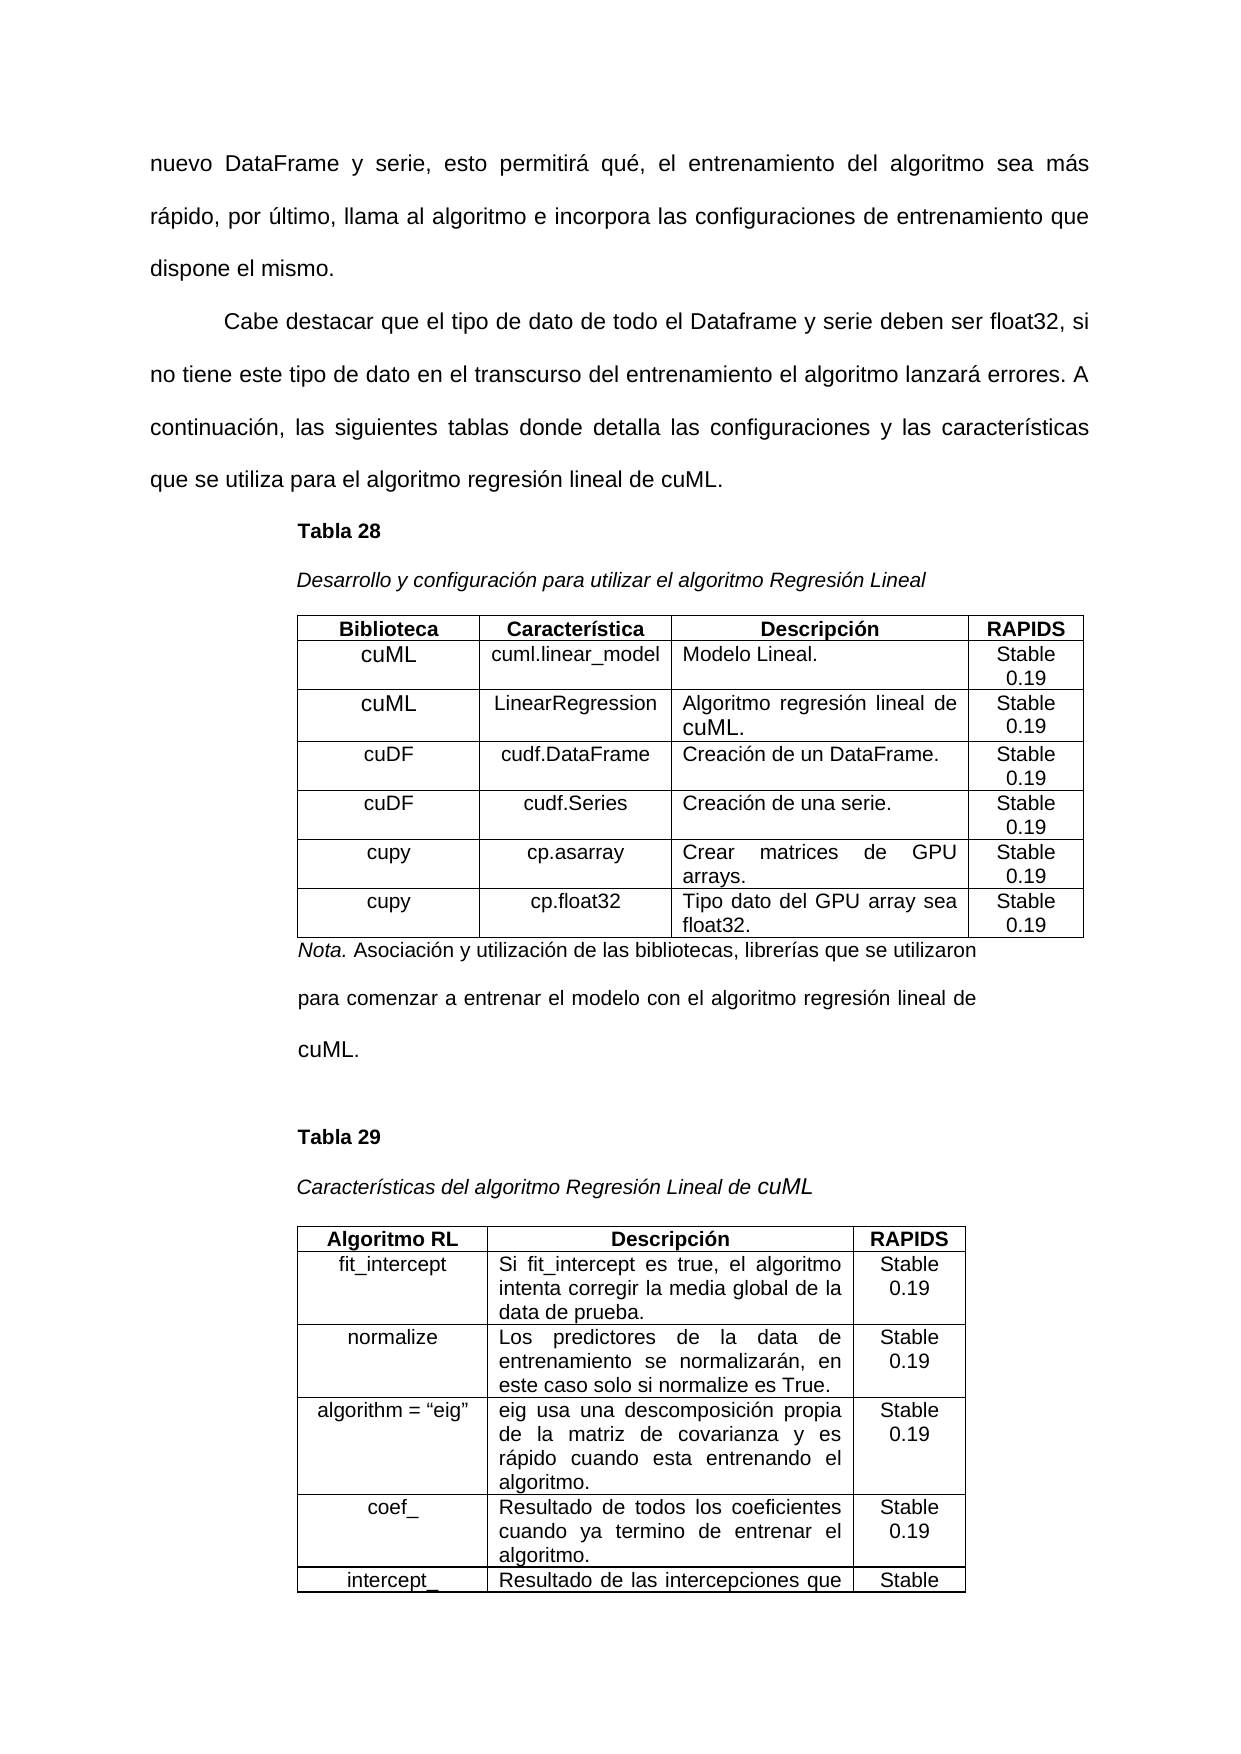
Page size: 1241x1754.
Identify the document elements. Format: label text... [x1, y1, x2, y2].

table_cell Algoritmo regresión lineal de cuML. [672, 690, 968, 741]
table_cell cuDF [298, 791, 479, 839]
table_header Descripción [488, 1227, 853, 1251]
table_cell cp.float32 [480, 889, 671, 937]
table_cell Stable 0.19 [969, 742, 1083, 790]
table_cell coef_ [298, 1495, 487, 1566]
table_cell normalize [298, 1325, 487, 1397]
text Tabla 28 [239, 519, 1090, 543]
table_cell cudf.Series [480, 791, 671, 839]
table_header RAPIDS [854, 1227, 965, 1251]
table_cell Creación de una serie. [672, 791, 968, 839]
table_cell Stable 0.19 [854, 1398, 965, 1493]
table_cell Stable 0.19 [969, 641, 1083, 689]
table_cell Resultado de todos los coeficientes cuando ya termino de entrenar el algoritmo. [488, 1495, 853, 1566]
table_header Algoritmo RL [298, 1227, 487, 1251]
table_header Biblioteca [298, 616, 479, 640]
table_cell cupy [298, 889, 479, 937]
text Cabe destacar que el tipo de dato de todo el Dataframe y serie deben ser float32, si no tiene este tipo de dato en el transcurso del entrenamiento el algoritmo lanzará errores. A continuación, las siguientes tablas donde detalla las configuraciones y las características que se utiliza para el algoritmo regresión lineal de cuML. [150, 308, 1090, 493]
table_cell LinearRegression [480, 690, 671, 741]
table_cell cuML [298, 641, 479, 689]
table_cell cuML [298, 690, 479, 741]
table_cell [488, 1568, 853, 1591]
table_cell Stable 0.19 [969, 840, 1083, 888]
table_cell Modelo Lineal. [672, 641, 968, 689]
table_cell cupy [298, 840, 479, 888]
table_cell Stable 0.19 [969, 791, 1083, 839]
table_header Descripción [672, 616, 968, 640]
table_cell Crear matrices de GPU arrays. [672, 840, 968, 888]
table_cell Si fit_intercept es true, el algoritmo intenta corregir la media global de la data de prueba. [488, 1252, 853, 1324]
table_cell algorithm = “eig” [298, 1398, 487, 1493]
table_cell cuml.linear_model [480, 641, 671, 689]
table_cell fit_intercept [298, 1252, 487, 1324]
table_cell cuDF [298, 742, 479, 790]
table_header RAPIDS [969, 616, 1083, 640]
text Desarrollo y configuración para utilizar el algoritmo Regresión Lineal [239, 567, 1090, 591]
text Nota. Asociación y utilización de las bibliotecas, librerías que se utilizaron para comenzar a entrenar el modelo con el algoritmo regresión lineal de cuML. [298, 938, 978, 1062]
table_cell Tipo dato del GPU array sea float32. [672, 889, 968, 937]
table_cell cp.asarray [480, 840, 671, 888]
table_cell cudf.DataFrame [480, 742, 671, 790]
table_cell Creación de un DataFrame. [672, 742, 968, 790]
table_cell Stable 0.19 [854, 1325, 965, 1397]
table_cell intercept_ [298, 1568, 487, 1591]
table_cell Los predictores de la data de entrenamiento se normalizarán, en este caso solo si normalize es True. [488, 1325, 853, 1397]
table_cell Stable 0.19 [854, 1252, 965, 1324]
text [150, 150, 1090, 282]
table_cell Stable 0.19 [854, 1495, 965, 1566]
table_cell Stable 0.19 [969, 690, 1083, 741]
table_cell Stable 0.19 [969, 889, 1083, 937]
table_cell Stable 0.19 [854, 1568, 965, 1591]
text Características del algoritmo Regresión Lineal de cuML [239, 1173, 1090, 1199]
table_cell eig usa una descomposición propia de la matriz de covarianza y es rápido cuando esta entrenando el algoritmo. [488, 1398, 853, 1493]
table_header Característica [480, 616, 671, 640]
text Tabla 29 [239, 1125, 1090, 1149]
